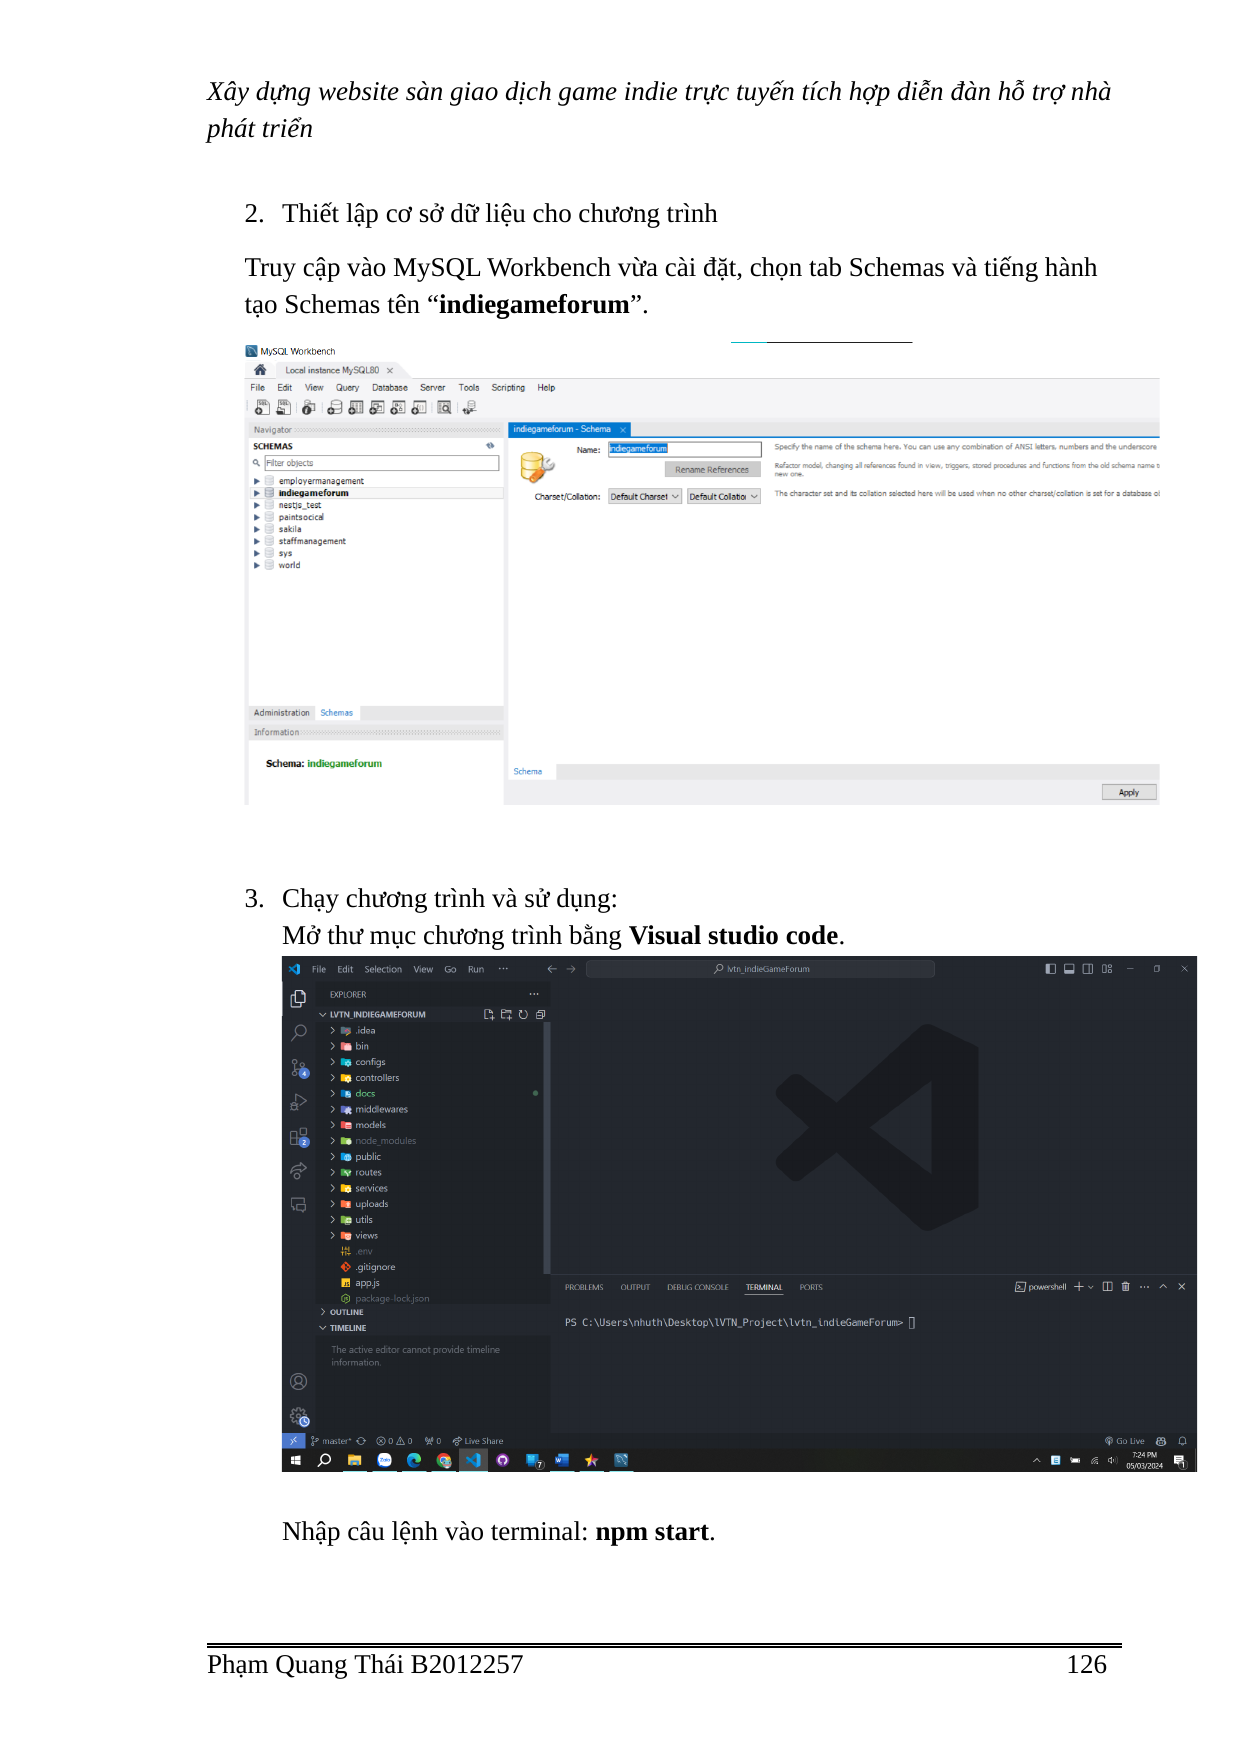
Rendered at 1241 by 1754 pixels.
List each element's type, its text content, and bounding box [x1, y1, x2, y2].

picture [281, 956, 1198, 1472]
text Truy cập vào MySQL Workbench vừa cài đặt, chọn tab Schemas và tiếng hành tạo Schemas tên “indiegameforum”. [244, 251, 1122, 320]
picture [244, 342, 1160, 805]
list Chạy chương trình và sử dụng: [244, 882, 1122, 913]
list Nhập câu lệnh vào terminal: npm start. [282, 1515, 1122, 1546]
list Mở thư mục chương trình bằng Visual studio code. [282, 919, 1122, 950]
list Thiết lập cơ sở dữ liệu cho chương trình [244, 197, 1122, 228]
